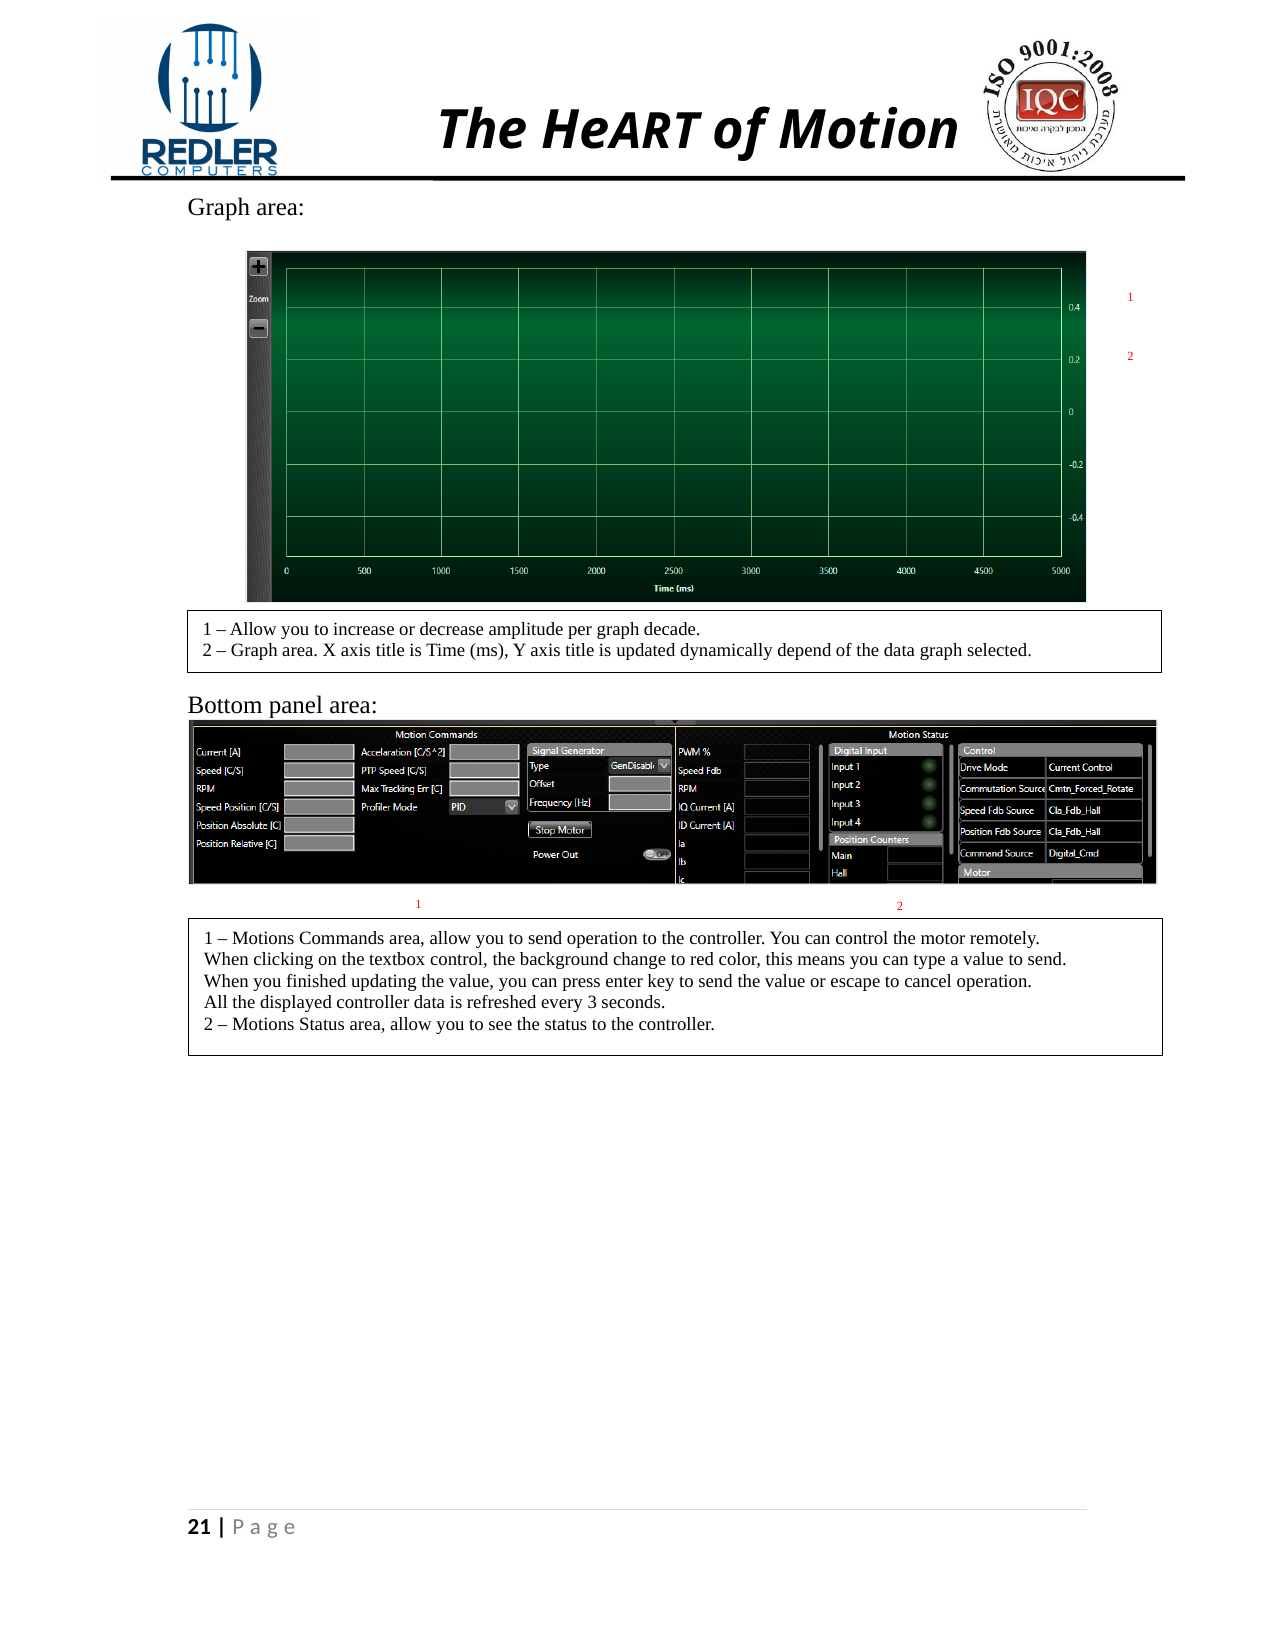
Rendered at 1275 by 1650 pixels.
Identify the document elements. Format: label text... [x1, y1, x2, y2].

text Bottom panel area: [187, 690, 1087, 718]
picture [189, 720, 1157, 884]
text Graph area: [187, 192, 1087, 221]
picture [981, 37, 1122, 174]
picture [247, 251, 1086, 602]
